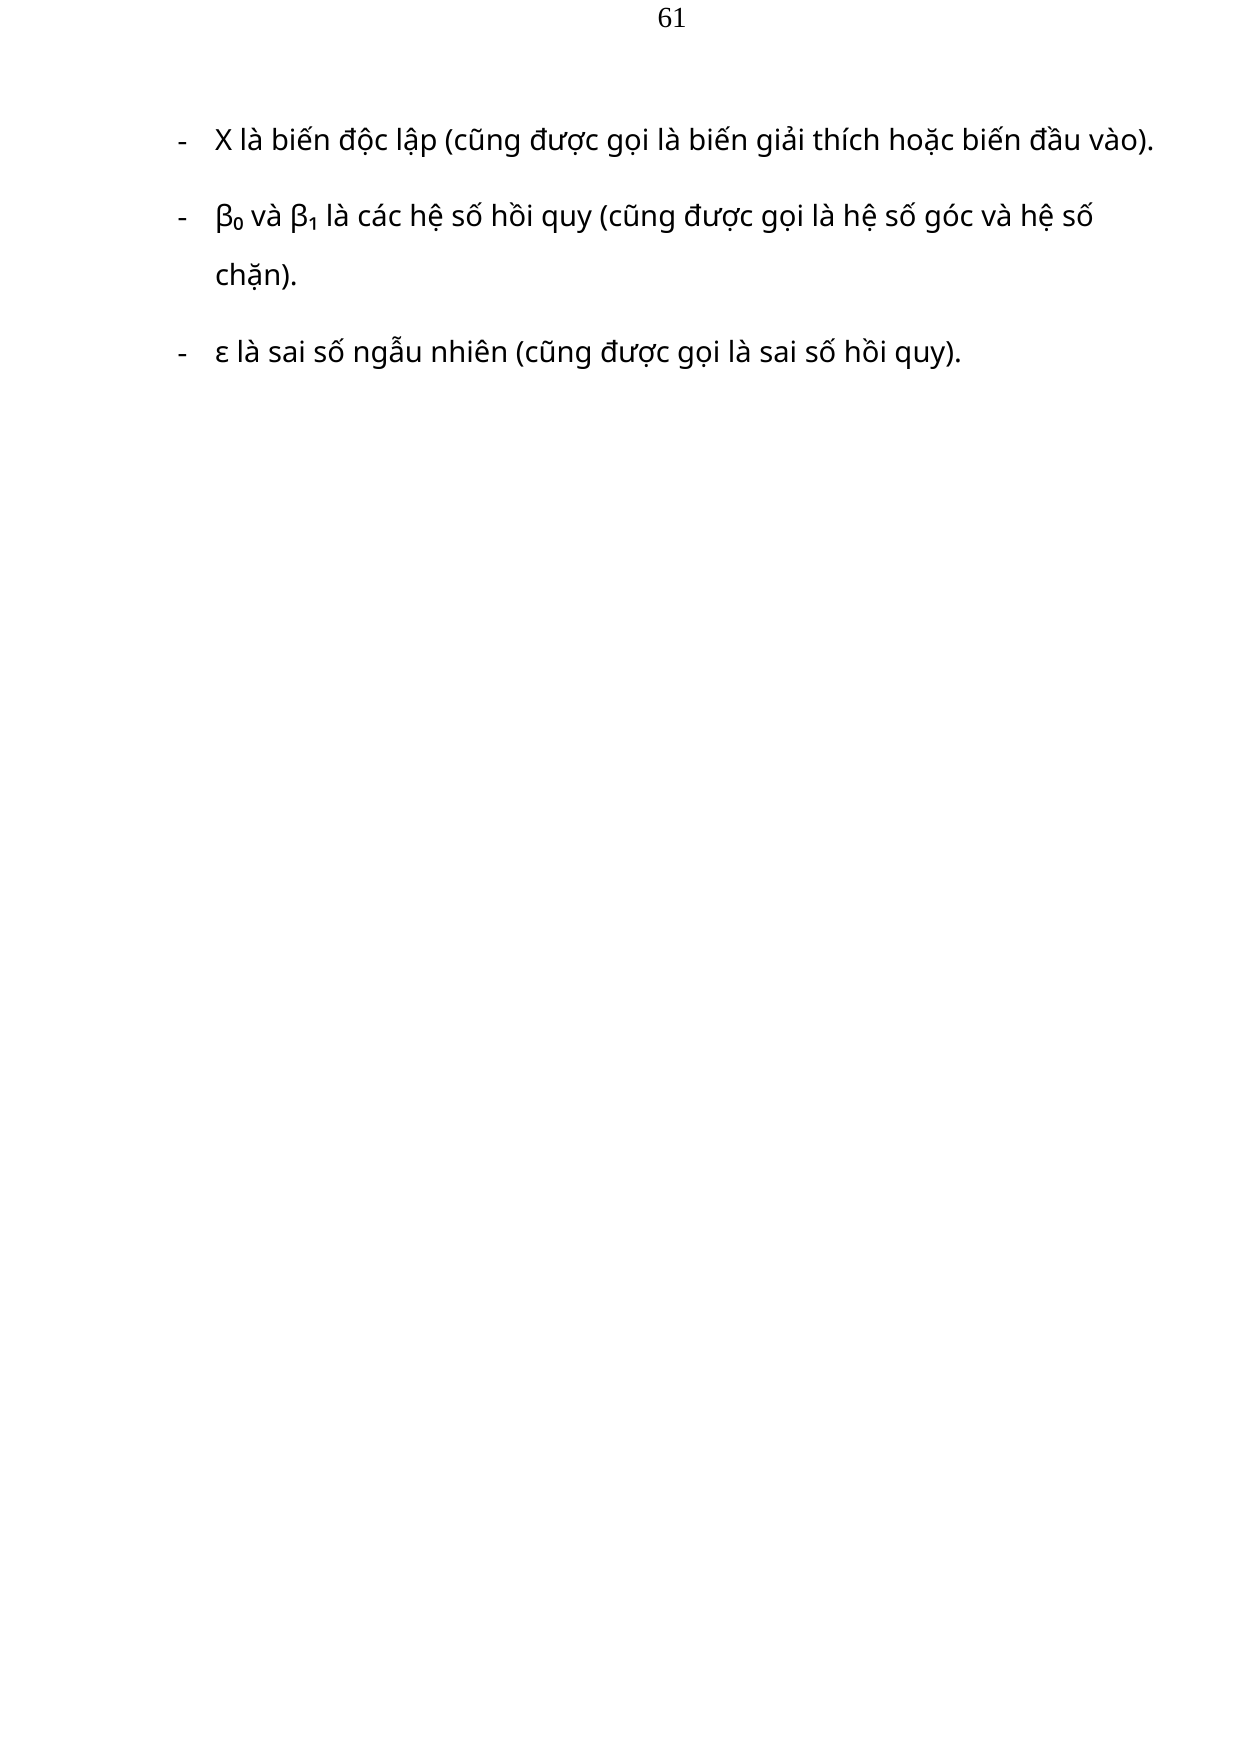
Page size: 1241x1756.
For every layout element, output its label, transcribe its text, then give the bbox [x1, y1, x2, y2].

list X là biến độc lập (cũng được gọi là biến giải thích hoặc biến đầu vào). [177, 119, 1181, 158]
list β₀ và β₁ là các hệ số hồi quy (cũng được gọi là hệ số góc và hệ số chặn). [177, 195, 1181, 294]
list ε là sai số ngẫu nhiên (cũng được gọi là sai số hồi quy). [177, 331, 1181, 371]
